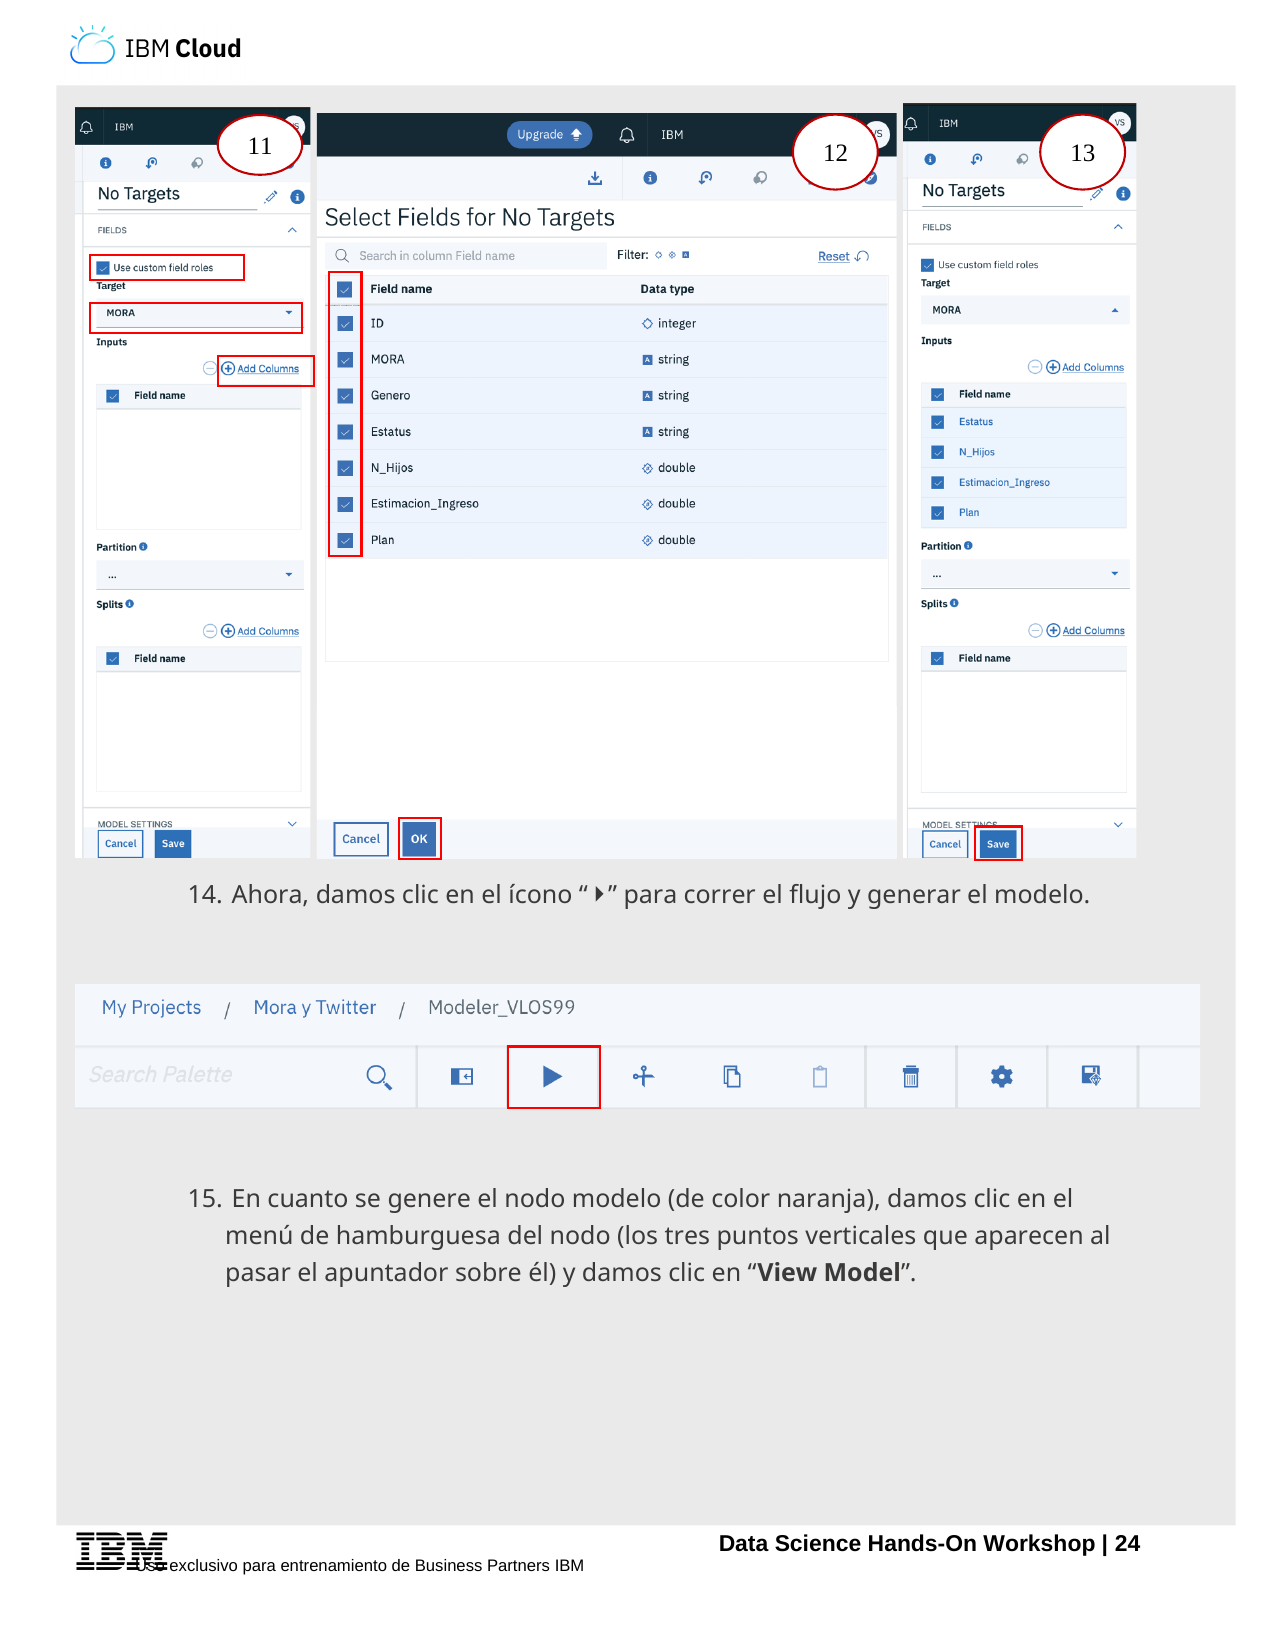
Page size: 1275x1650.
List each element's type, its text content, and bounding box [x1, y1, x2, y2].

picture [316, 113, 897, 859]
picture [51, 25, 259, 82]
picture [976, 828, 1021, 858]
picture [509, 1048, 599, 1107]
picture [219, 357, 311, 385]
picture [75, 107, 311, 858]
picture [400, 819, 440, 858]
picture [75, 1531, 170, 1572]
picture [903, 103, 1137, 858]
picture [75, 984, 1200, 1109]
list En cuanto se genere el nodo modelo (de color naranja), damos clic en el menú de hamburguesa del nodo (los tres puntos verticales que aparecen al pasar el apuntador sobre él) y damos clic en “View Model”. [187, 1181, 1140, 1288]
list Ahora, damos clic en el ícono “” para correr el flujo y generar el modelo. [187, 877, 1140, 911]
